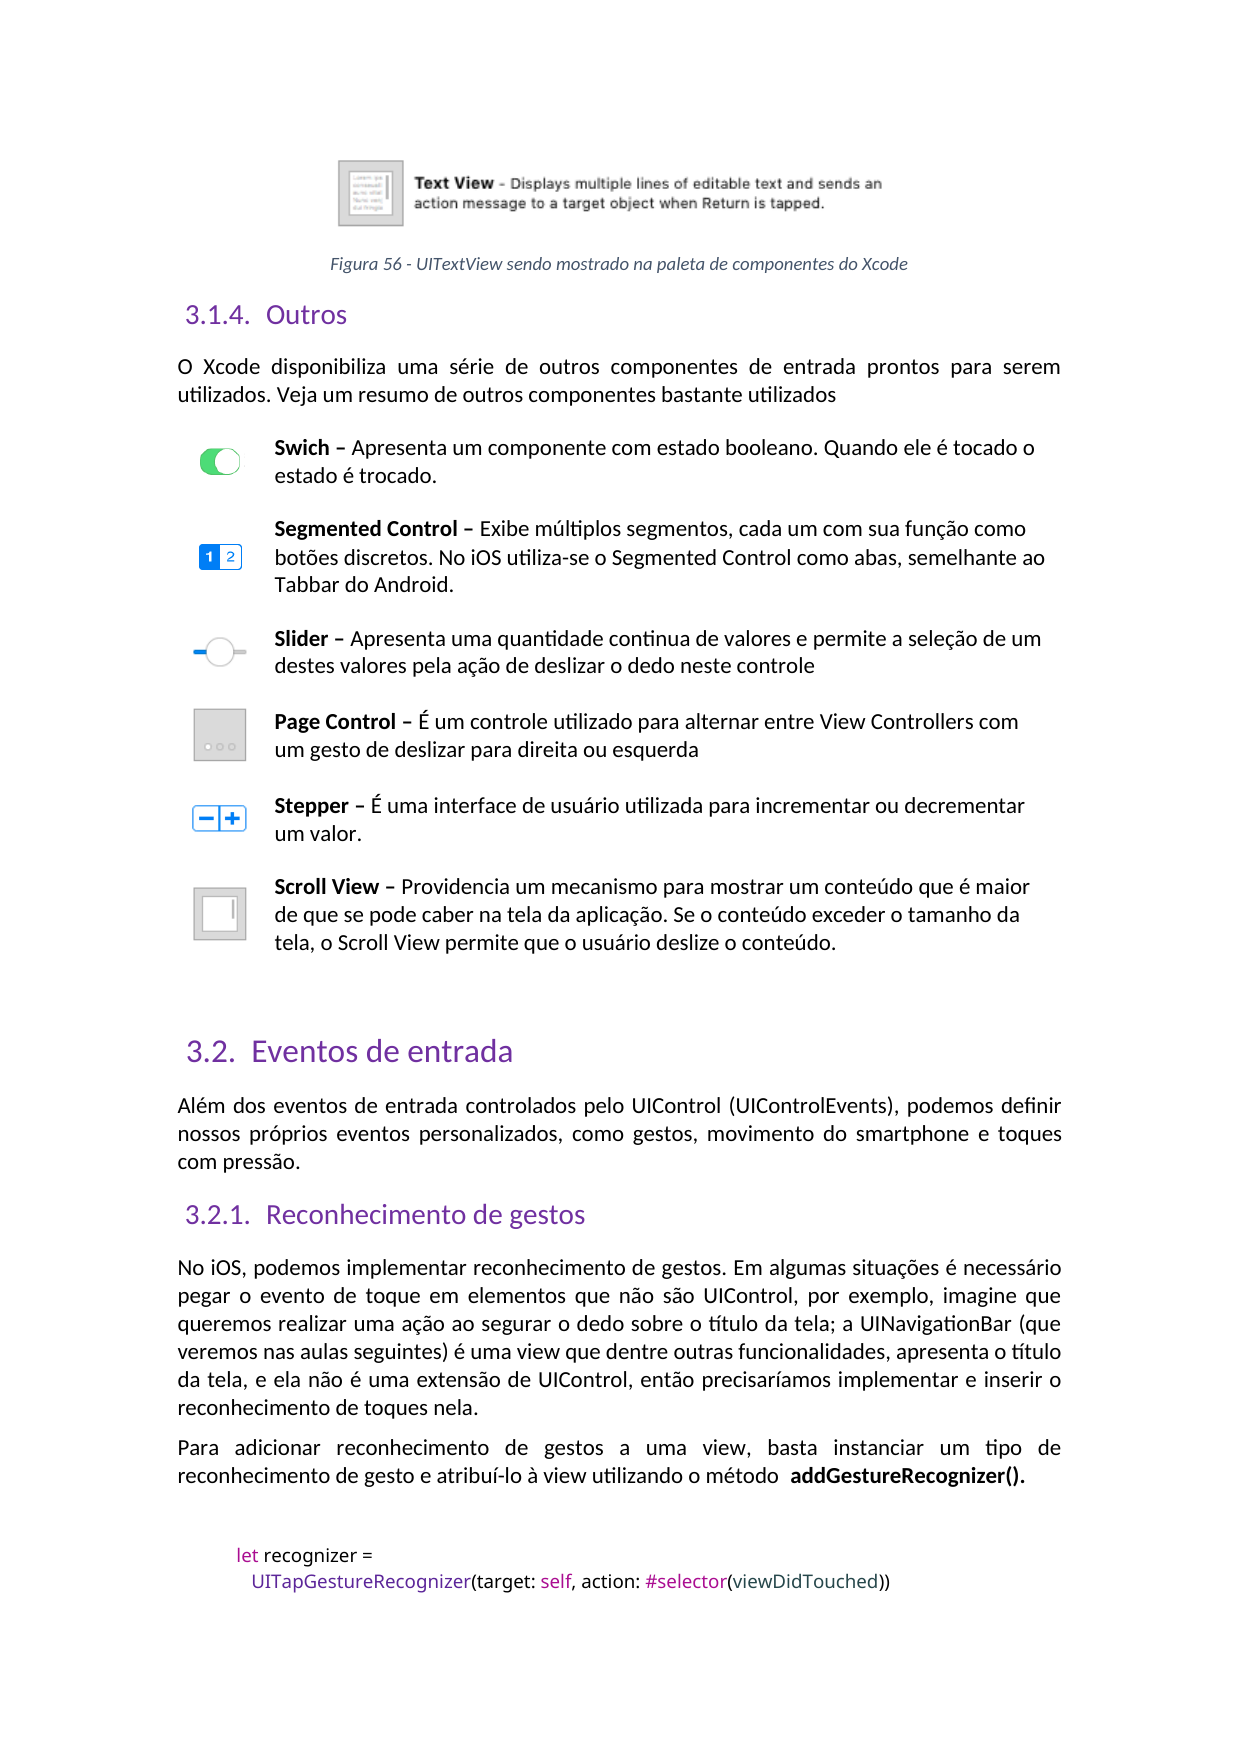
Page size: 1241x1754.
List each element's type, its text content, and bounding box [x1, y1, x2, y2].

picture [325, 147, 916, 240]
text O Xcode disponibiliza uma série de outros componentes de entrada prontos para serem utilizados. Veja um resumo de outros componentes bastante utilizados [177, 352, 1063, 408]
text UITapGestureRecognizer(target: self, action: #selector(viewDidTouched)) [236, 1568, 1063, 1593]
table_cell [177, 611, 263, 692]
subtitle Reconhecimento de gestos [251, 1196, 1063, 1232]
subtitle Outros [251, 296, 1063, 332]
table_cell [177, 859, 263, 968]
table_cell Stepper – É uma interface de usuário utilizada para incrementar ou decrementar um valor. [263, 778, 1062, 859]
picture [197, 541, 243, 572]
text No iOS, podemos implementar reconhecimento de gestos. Em algumas situações é necessário pegar o evento de toque em elementos que não são UIControl, por exemplo, imagine que queremos realizar uma ação ao segurar o dedo sobre o título da tela; a UINavigationBar (que veremos nas aulas seguintes) é uma view que dentre outras funcionalidades, apresenta o título da tela, e ela não é uma extensão de UIControl, então precisaríamos implementar e inserir o reconhecimento de toques nela. [177, 1253, 1063, 1421]
table_cell Page Control – É um controle utilizado para alternar entre View Controllers com um gesto de deslizar para direita ou esquerda [263, 692, 1062, 778]
text Além dos eventos de entrada controlados pelo UIControl (UIControlEvents), podemos definir nossos próprios eventos personalizados, como gestos, movimento do smartphone e toques com pressão. [177, 1091, 1063, 1175]
table_cell Slider – Apresenta uma quantidade continua de valores e permite a seleção de um destes valores pela ação de deslizar o dedo neste controle [263, 611, 1062, 692]
table_header Swich – Apresenta um componente com estado booleano. Quando ele é tocado o estado é trocado. [263, 421, 1062, 502]
text Para adicionar reconhecimento de gestos a uma view, basta instanciar um tipo de reconhecimento de gesto e atribuí-lo à view utilizando o método addGestureRecognizer(). [177, 1433, 1063, 1489]
text let recognizer = [236, 1542, 1063, 1568]
table_cell [177, 502, 263, 611]
table_cell [177, 778, 263, 859]
table_cell [177, 692, 263, 778]
picture [189, 704, 251, 766]
subtitle Eventos de entrada [177, 1030, 1063, 1071]
picture [190, 884, 250, 944]
table_header [177, 421, 263, 502]
table_cell Segmented Control – Exibe múltiplos segmentos, cada um com sua função como botões discretos. No iOS utiliza-se o Segmented Control como abas, semelhante ao Tabbar do Android. [263, 502, 1062, 611]
table_cell Scroll View – Providencia um mecanismo para mostrar um conteúdo que é maior de que se pode caber na tela da aplicação. Se o conteúdo exceder o tamanho da tela, o Scroll View permite que o usuário deslize o conteúdo. [263, 859, 1062, 968]
picture [189, 795, 251, 843]
picture [195, 444, 245, 479]
picture [188, 632, 252, 671]
